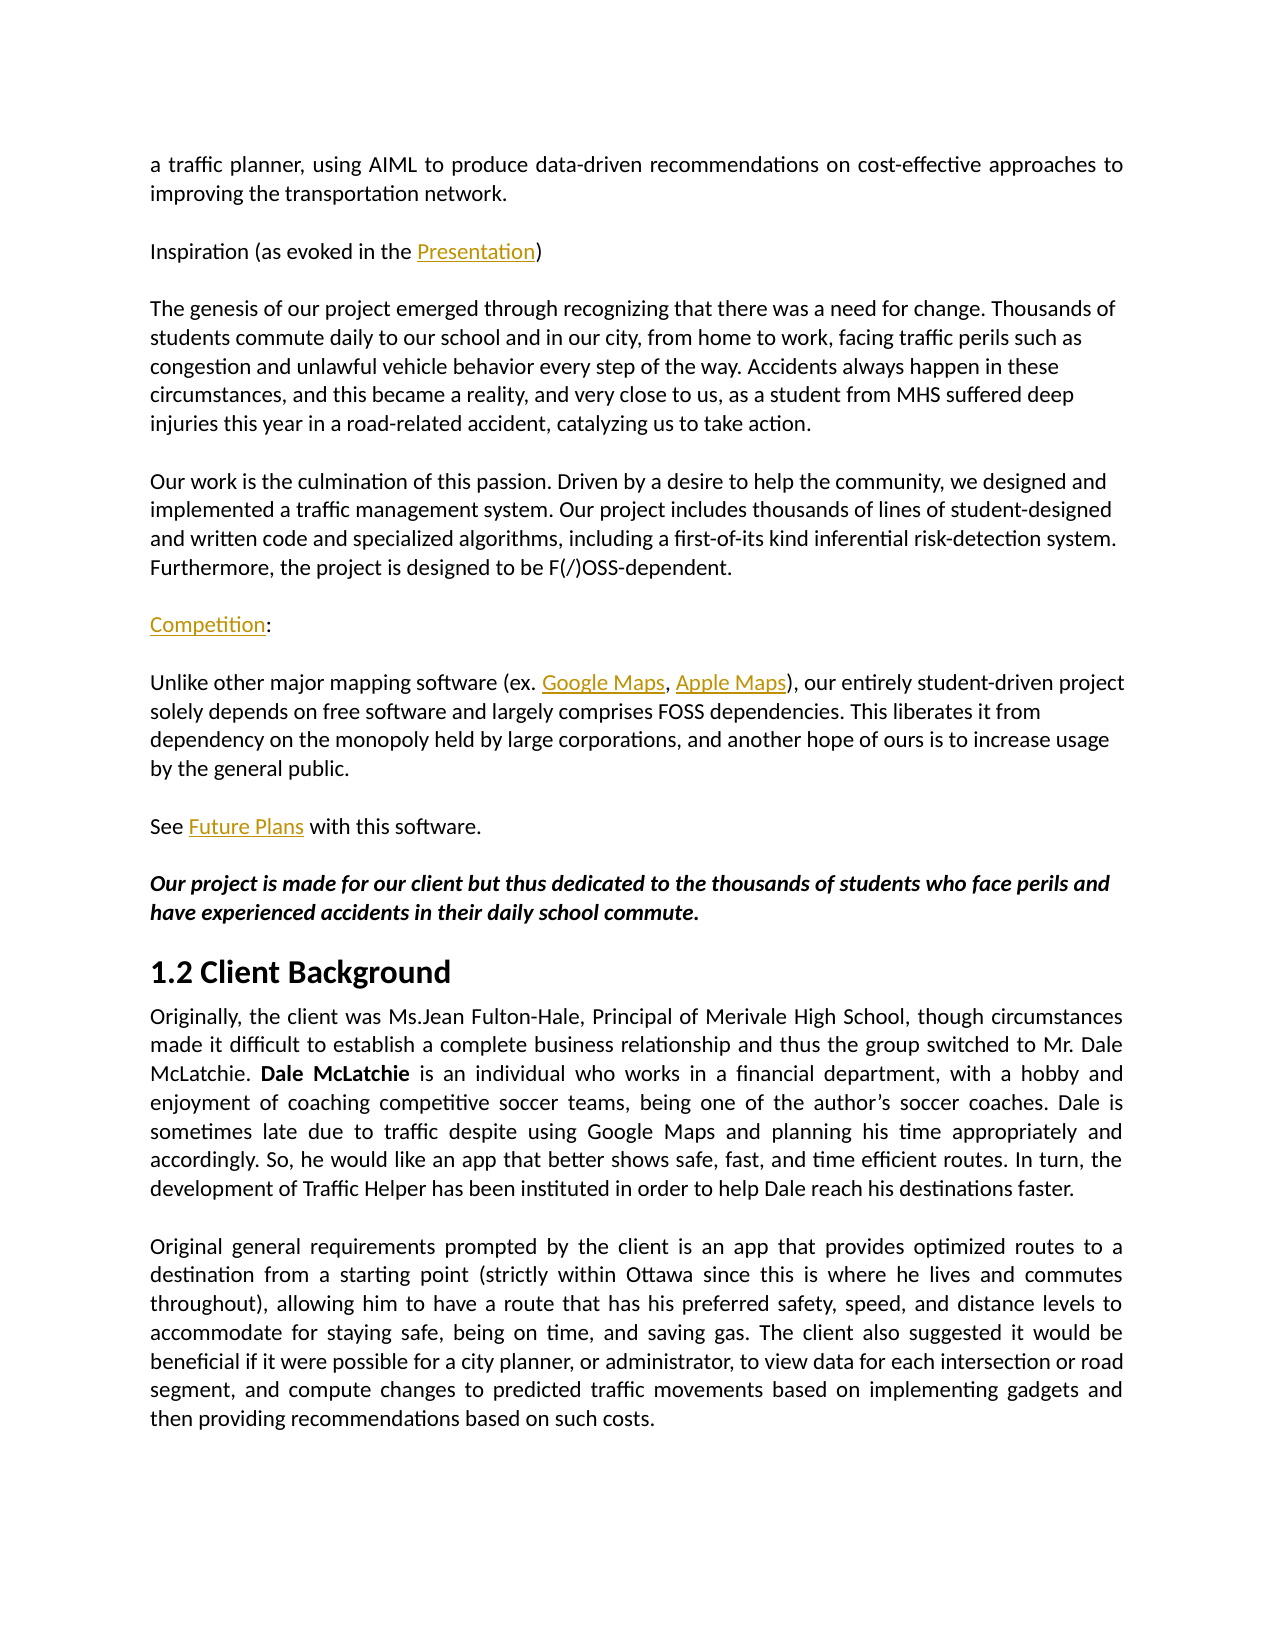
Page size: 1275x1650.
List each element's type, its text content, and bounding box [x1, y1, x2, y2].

text Our work is the culmination of this passion. Driven by a desire to help the community, we designed and implemented a traffic management system. Our project includes thousands of lines of student-designed and written code and specialized algorithms, including a first-of-its kind inferential risk-detection system. Furthermore, the project is designed to be F(/)OSS-dependent. [150, 466, 1125, 581]
text Inspiration (as evoked in the Presentation) [150, 236, 1125, 265]
text Our project is made for our client but thus dedicated to the thousands of students who face perils and have experienced accidents in their daily school commute. [150, 869, 1125, 926]
text Originally, the client was Ms.Jean Fulton-Hale, Principal of Merivale High School, though circumstances made it difficult to establish a complete business relationship and thus the group switched to Mr. Dale McLatchie. Dale McLatchie is an individual who works in a financial department, with a hobby and enjoyment of coaching competitive soccer teams, being one of the author’s soccer coaches. Dale is sometimes late due to traffic despite using Google Maps and planning his time appropriately and accordingly. So, he would like an app that better shows safe, fast, and time efficient routes. In turn, the development of Traffic Helper has been instituted in order to help Dale reach his destinations faster. [150, 1001, 1125, 1202]
text Competition: [150, 610, 1125, 639]
text See Future Plans with this software. [150, 811, 1125, 840]
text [150, 150, 1125, 207]
text 1.2 Client Background [150, 964, 1125, 989]
text The genesis of our project emerged through recognizing that there was a need for change. Thousands of students commute daily to our school and in our city, from home to work, facing traffic perils such as congestion and unlawful vehicle behavior every step of the way. Accidents always happen in these circumstances, and this became a reality, and very close to us, as a student from MHS suffered deep injuries this year in a road-related accident, catalyzing us to take action. [150, 294, 1125, 437]
text Unlike other major mapping software (ex. Google Maps, Apple Maps), our entirely student-driven project solely depends on free software and largely comprises FOSS dependencies. This liberates it from dependency on the monopoly held by large corporations, and another hope of ours is to increase usage by the general public. [150, 667, 1125, 782]
text Original general requirements prompted by the client is an app that provides optimized routes to a destination from a starting point (strictly within Ottawa since this is where he lives and commutes throughout), allowing him to have a route that has his preferred safety, speed, and distance levels to accommodate for staying safe, being on time, and saving gas. The client also suggested it would be beneficial if it were possible for a city planner, or administrator, to view data for each intersection or road segment, and compute changes to predicted traffic movements based on implementing gadgets and then providing recommendations based on such costs. [150, 1202, 1125, 1432]
